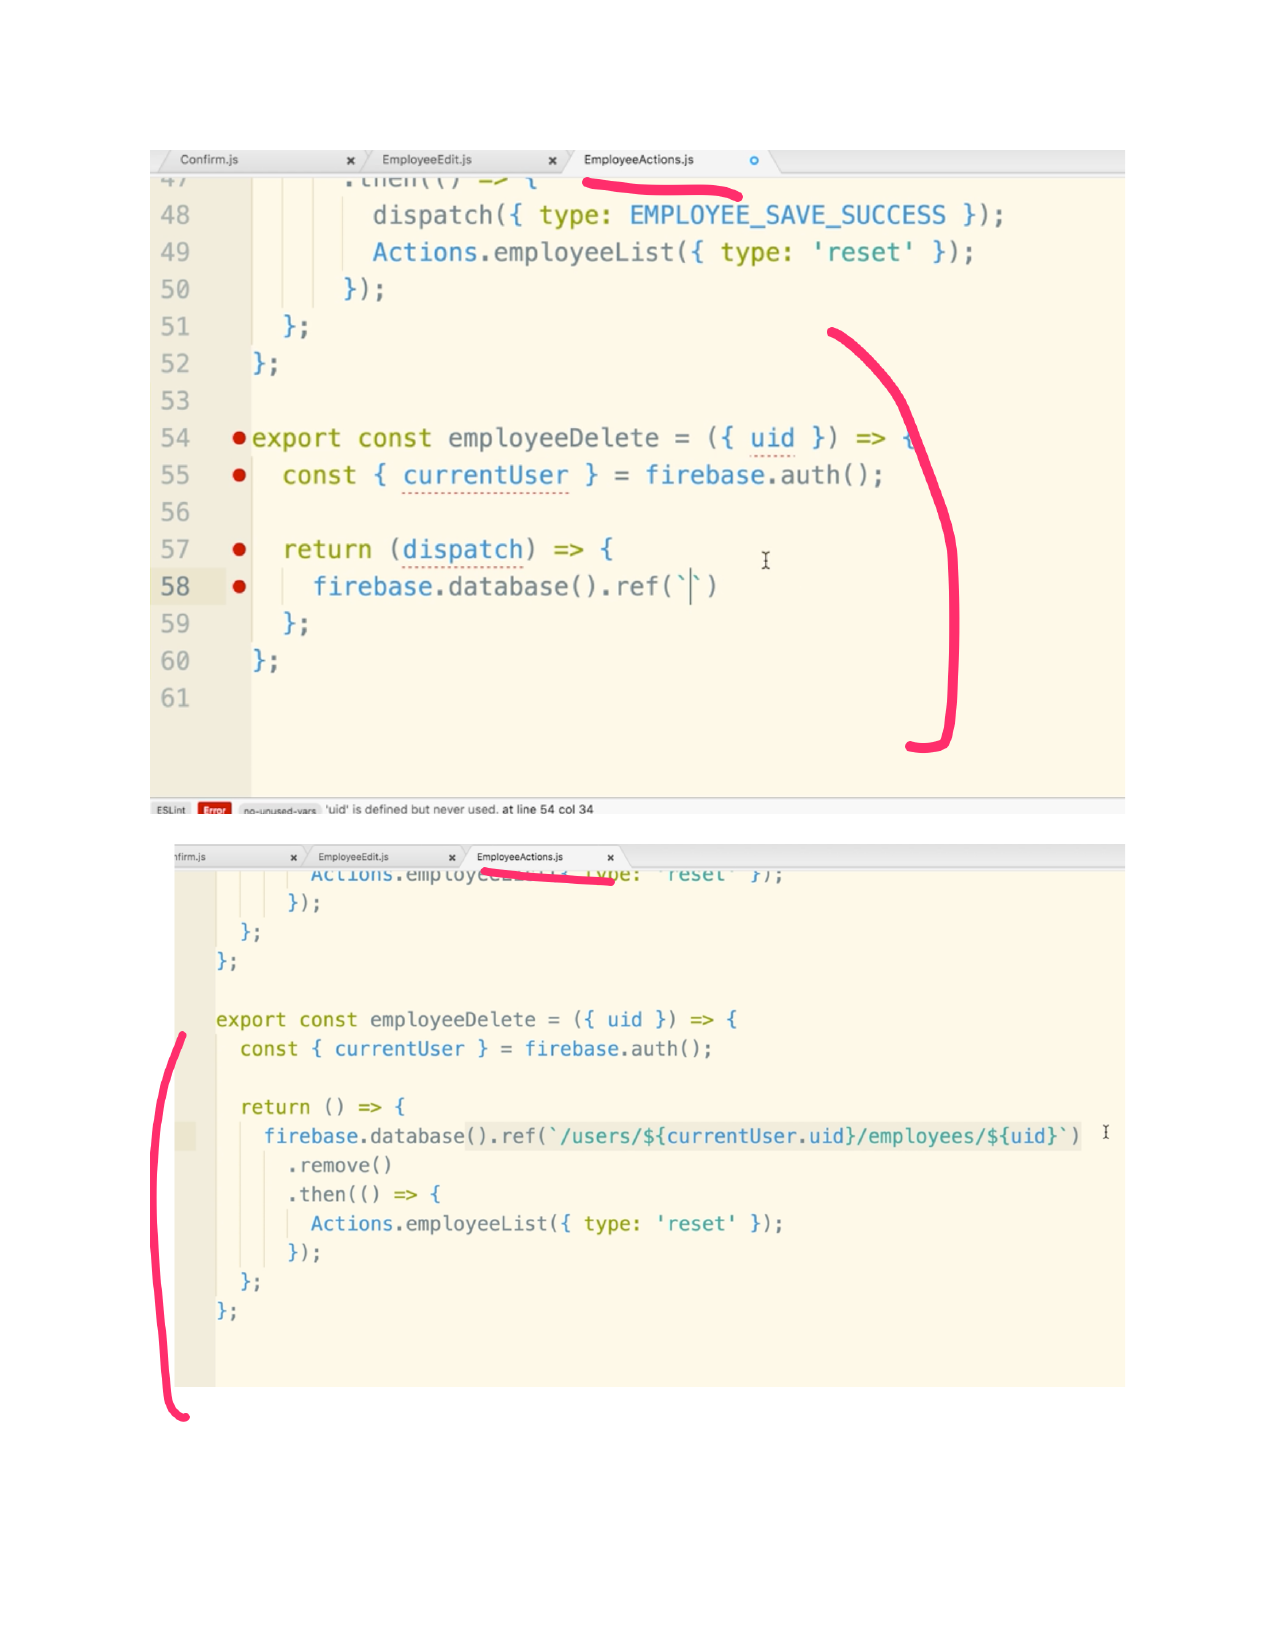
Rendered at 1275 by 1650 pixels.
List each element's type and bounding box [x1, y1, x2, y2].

picture [150, 844, 1125, 1422]
picture [150, 150, 1125, 814]
